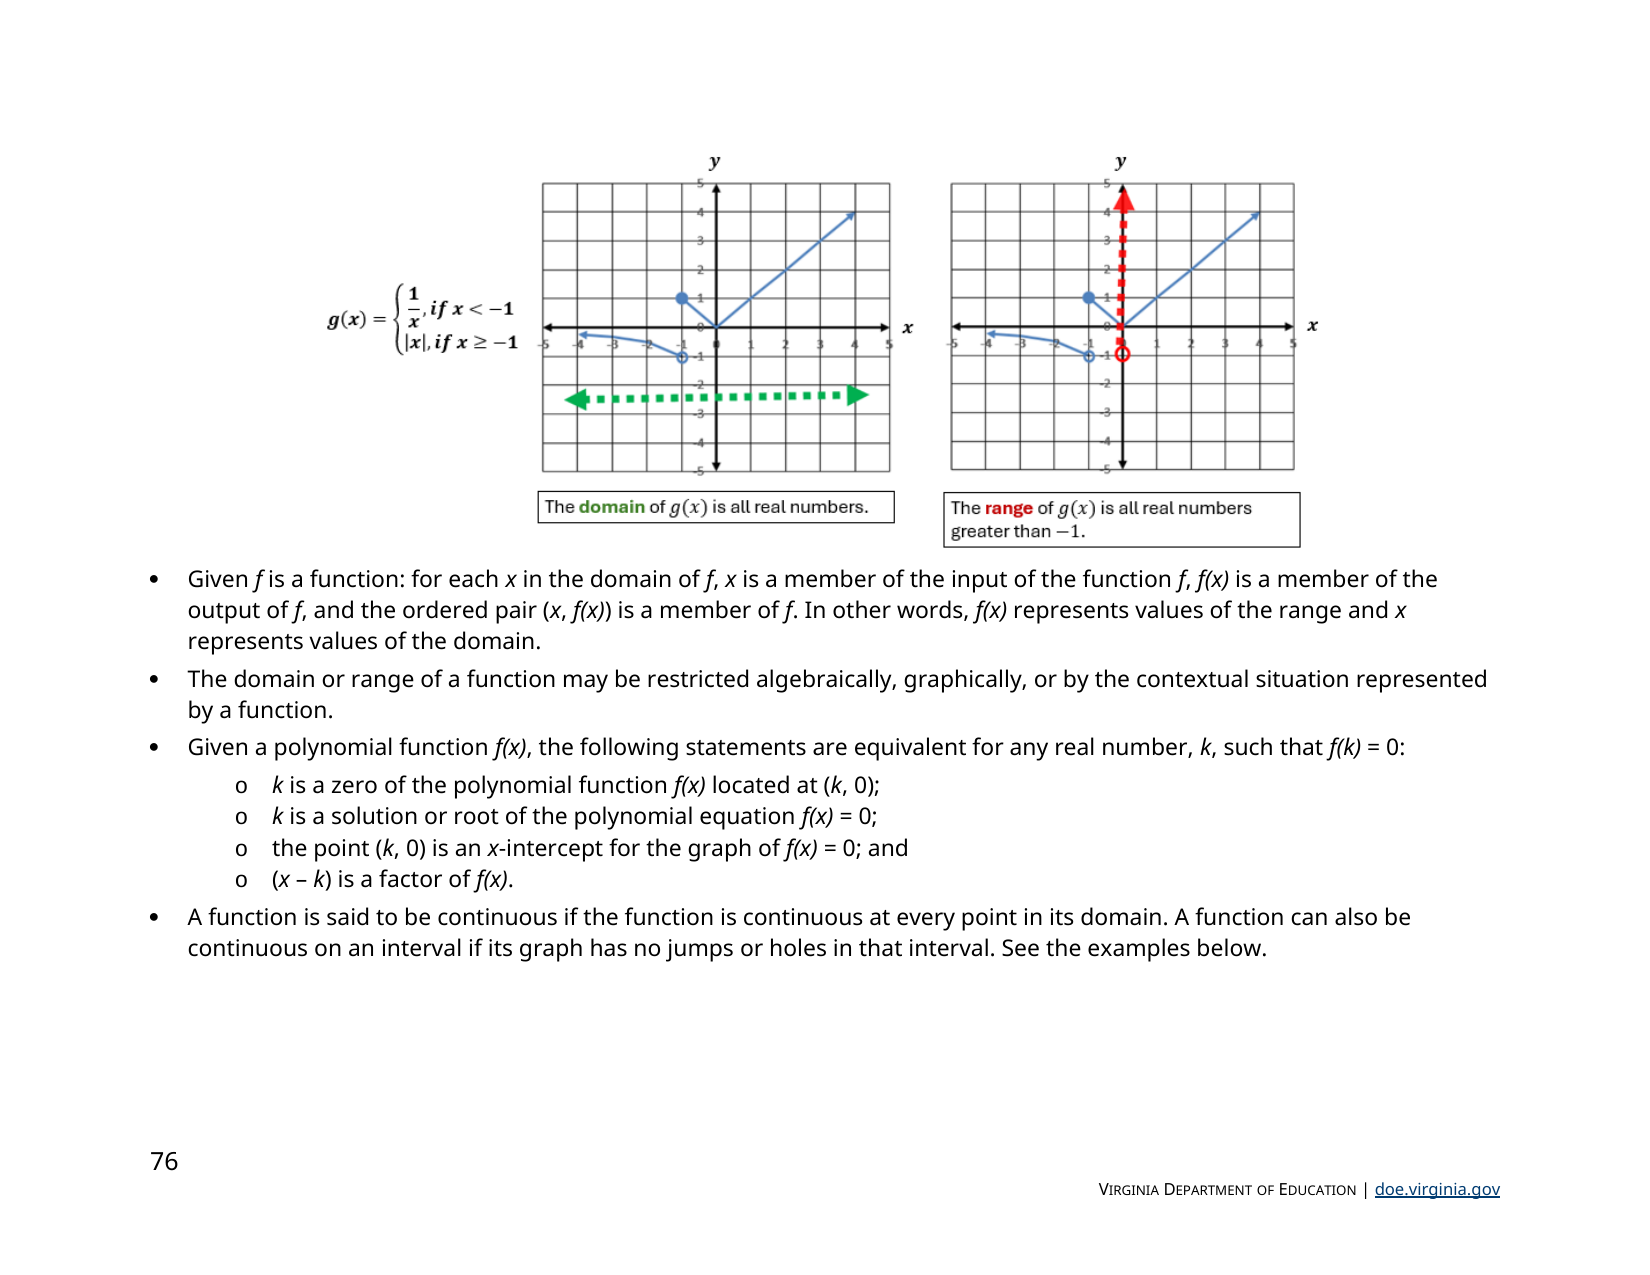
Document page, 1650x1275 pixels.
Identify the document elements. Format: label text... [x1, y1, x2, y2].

list k is a zero of the polynomial function f(x) located at (k, 0); [234, 769, 1500, 800]
list The domain or range of a function may be restricted algebraically, graphically, or by the contextual situation represented by a function. [150, 663, 1500, 725]
picture [325, 150, 1325, 557]
list A function is said to be continuous if the function is continuous at every point in its domain. A function can also be continuous on an interval if its graph has no jumps or holes in that interval. See the examples below. [150, 901, 1500, 963]
list Given a polynomial function f(x), the following statements are equivalent for any real number, k, such that f(k) = 0: [150, 731, 1500, 763]
list k is a solution or root of the polynomial equation f(x) = 0; [234, 800, 1500, 832]
list the point (k, 0) is an x-intercept for the graph of f(x) = 0; and [234, 832, 1500, 863]
list (x – k) is a factor of f(x). [234, 863, 1500, 894]
list Given f is a function: for each x in the domain of f, x is a member of the input of the function f, f(x) is a member of the output of f, and the ordered pair (x, f(x)) is a member of f. In other words, f(x) represents values of the range and x represents values of the domain. [150, 563, 1500, 656]
